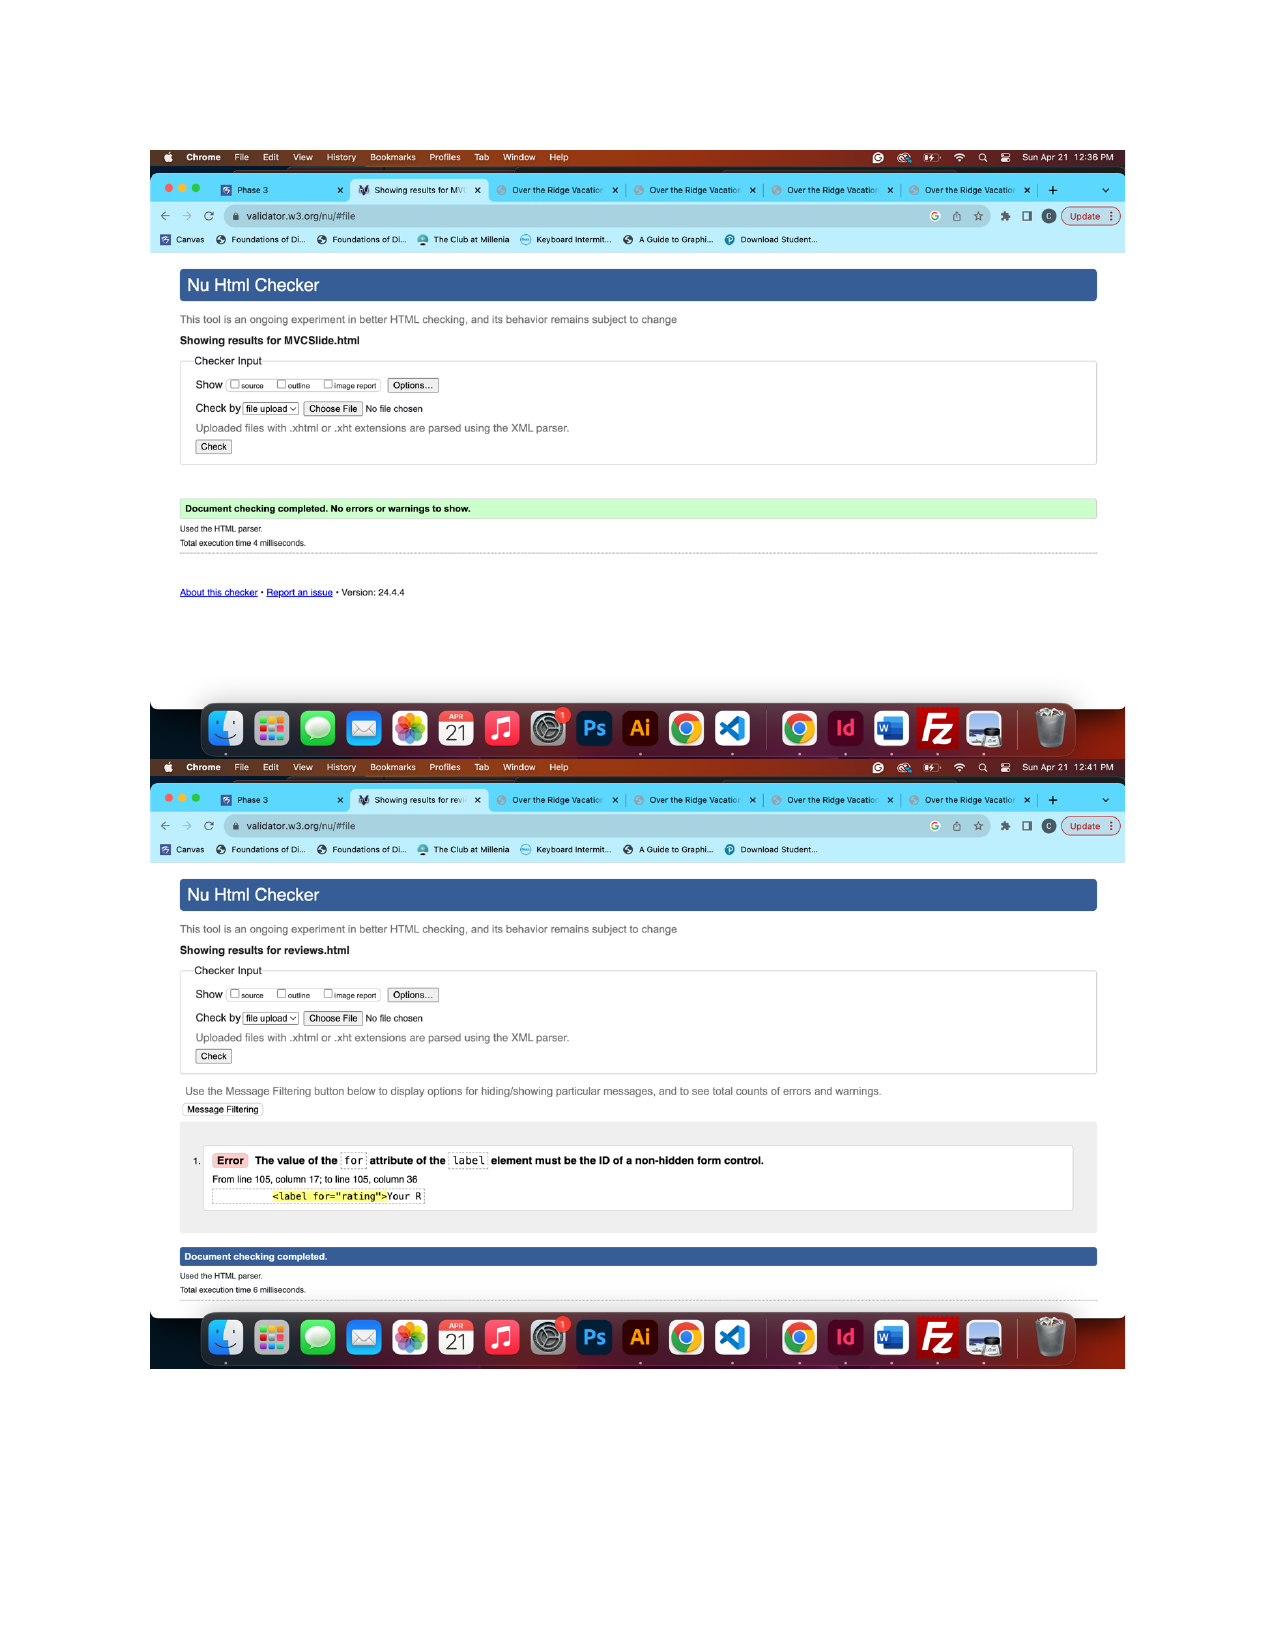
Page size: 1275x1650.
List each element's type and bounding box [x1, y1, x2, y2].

picture [150, 150, 1125, 1369]
